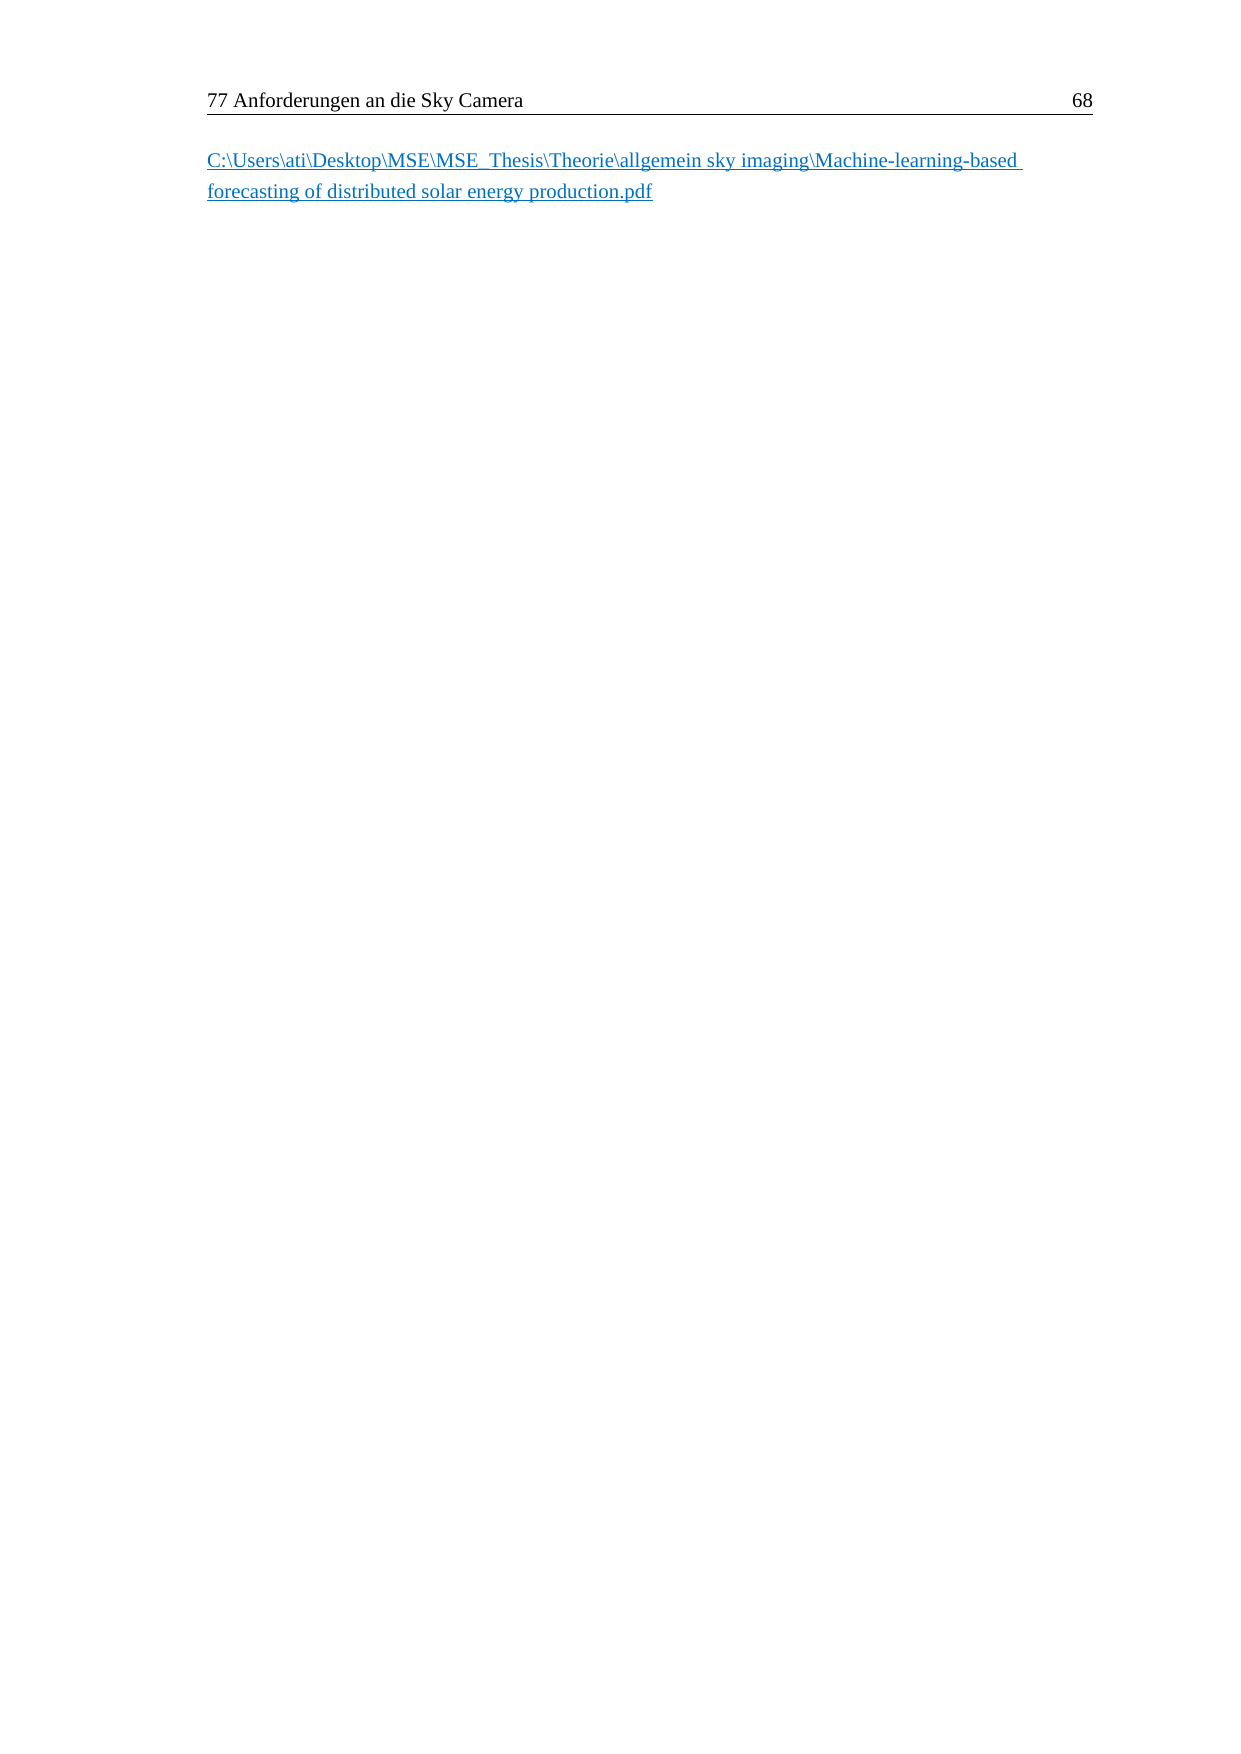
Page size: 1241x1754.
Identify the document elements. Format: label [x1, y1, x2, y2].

text [207, 148, 1093, 203]
